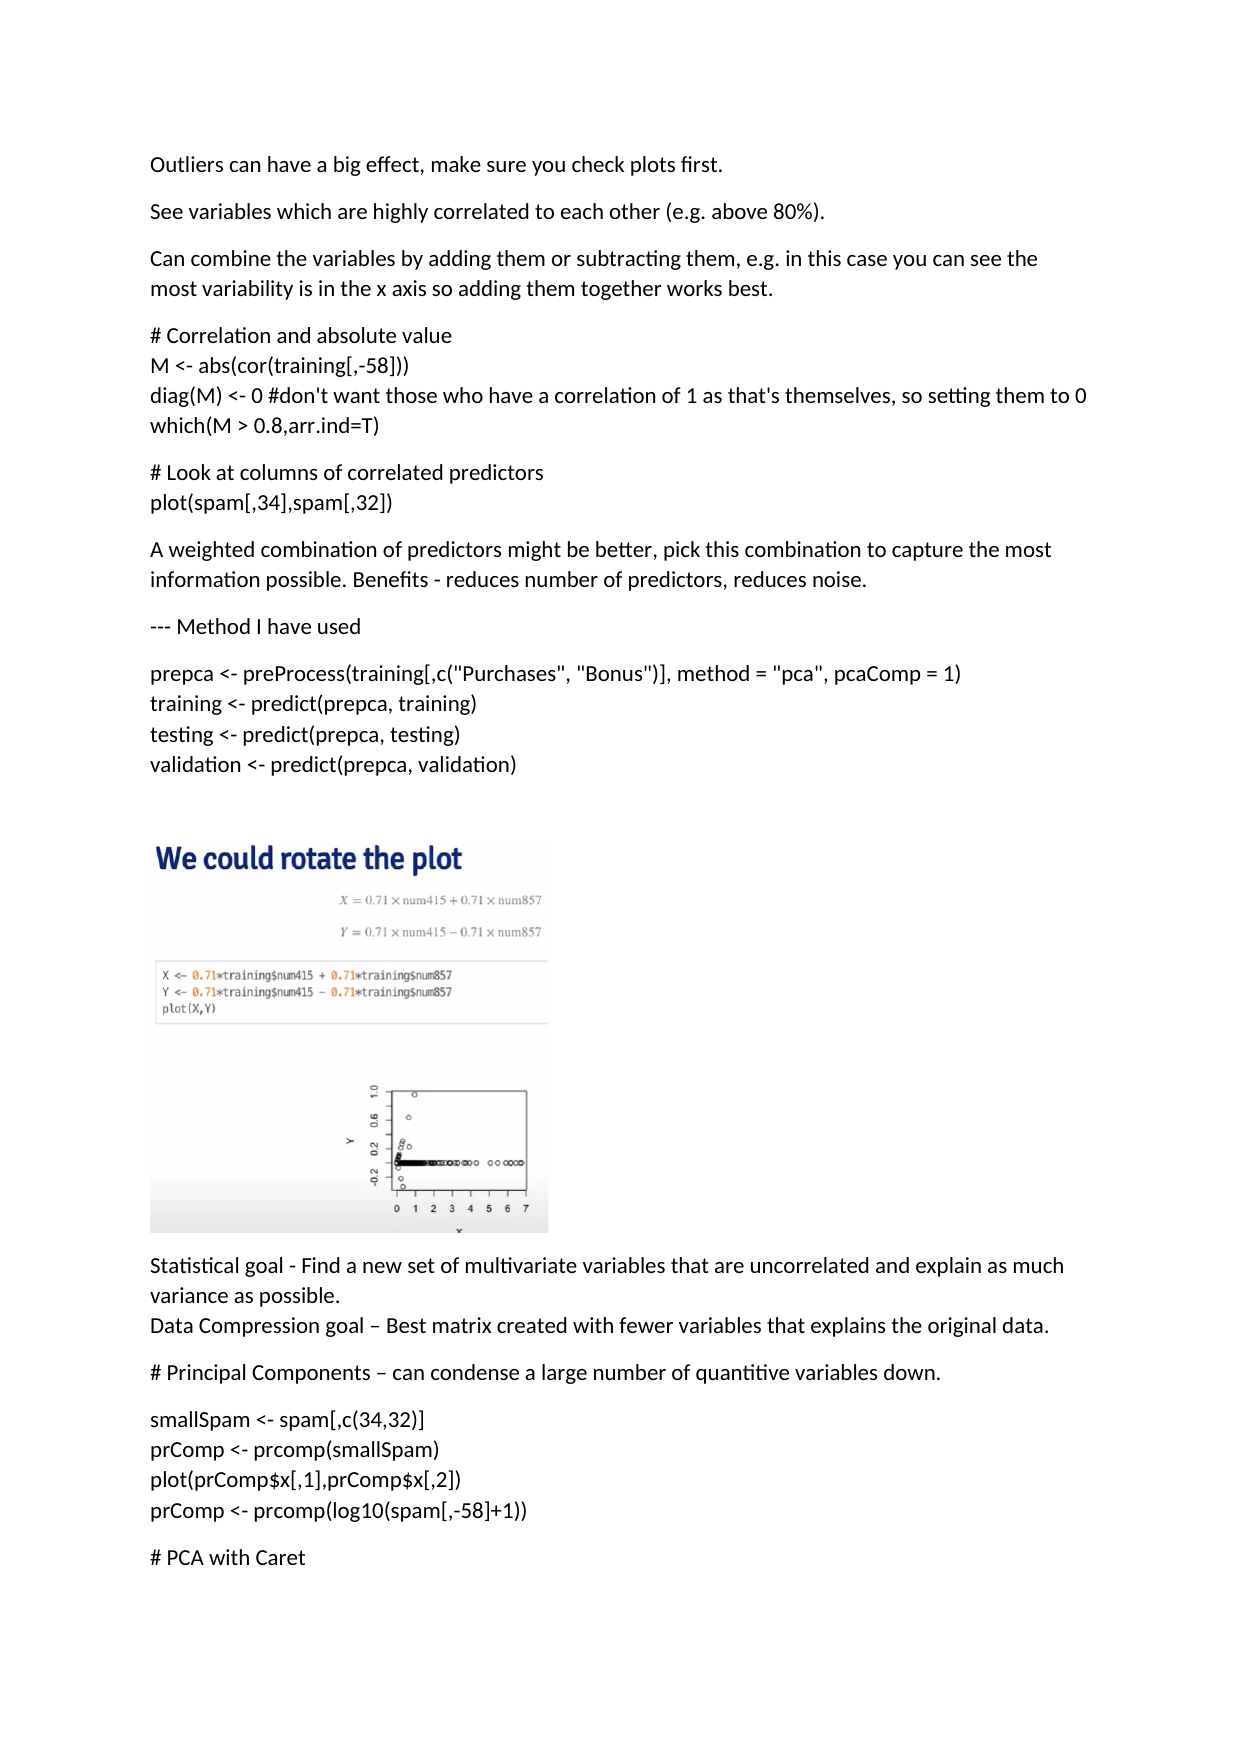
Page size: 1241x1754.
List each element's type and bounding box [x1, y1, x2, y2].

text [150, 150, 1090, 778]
picture [150, 843, 549, 1233]
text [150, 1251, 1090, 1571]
